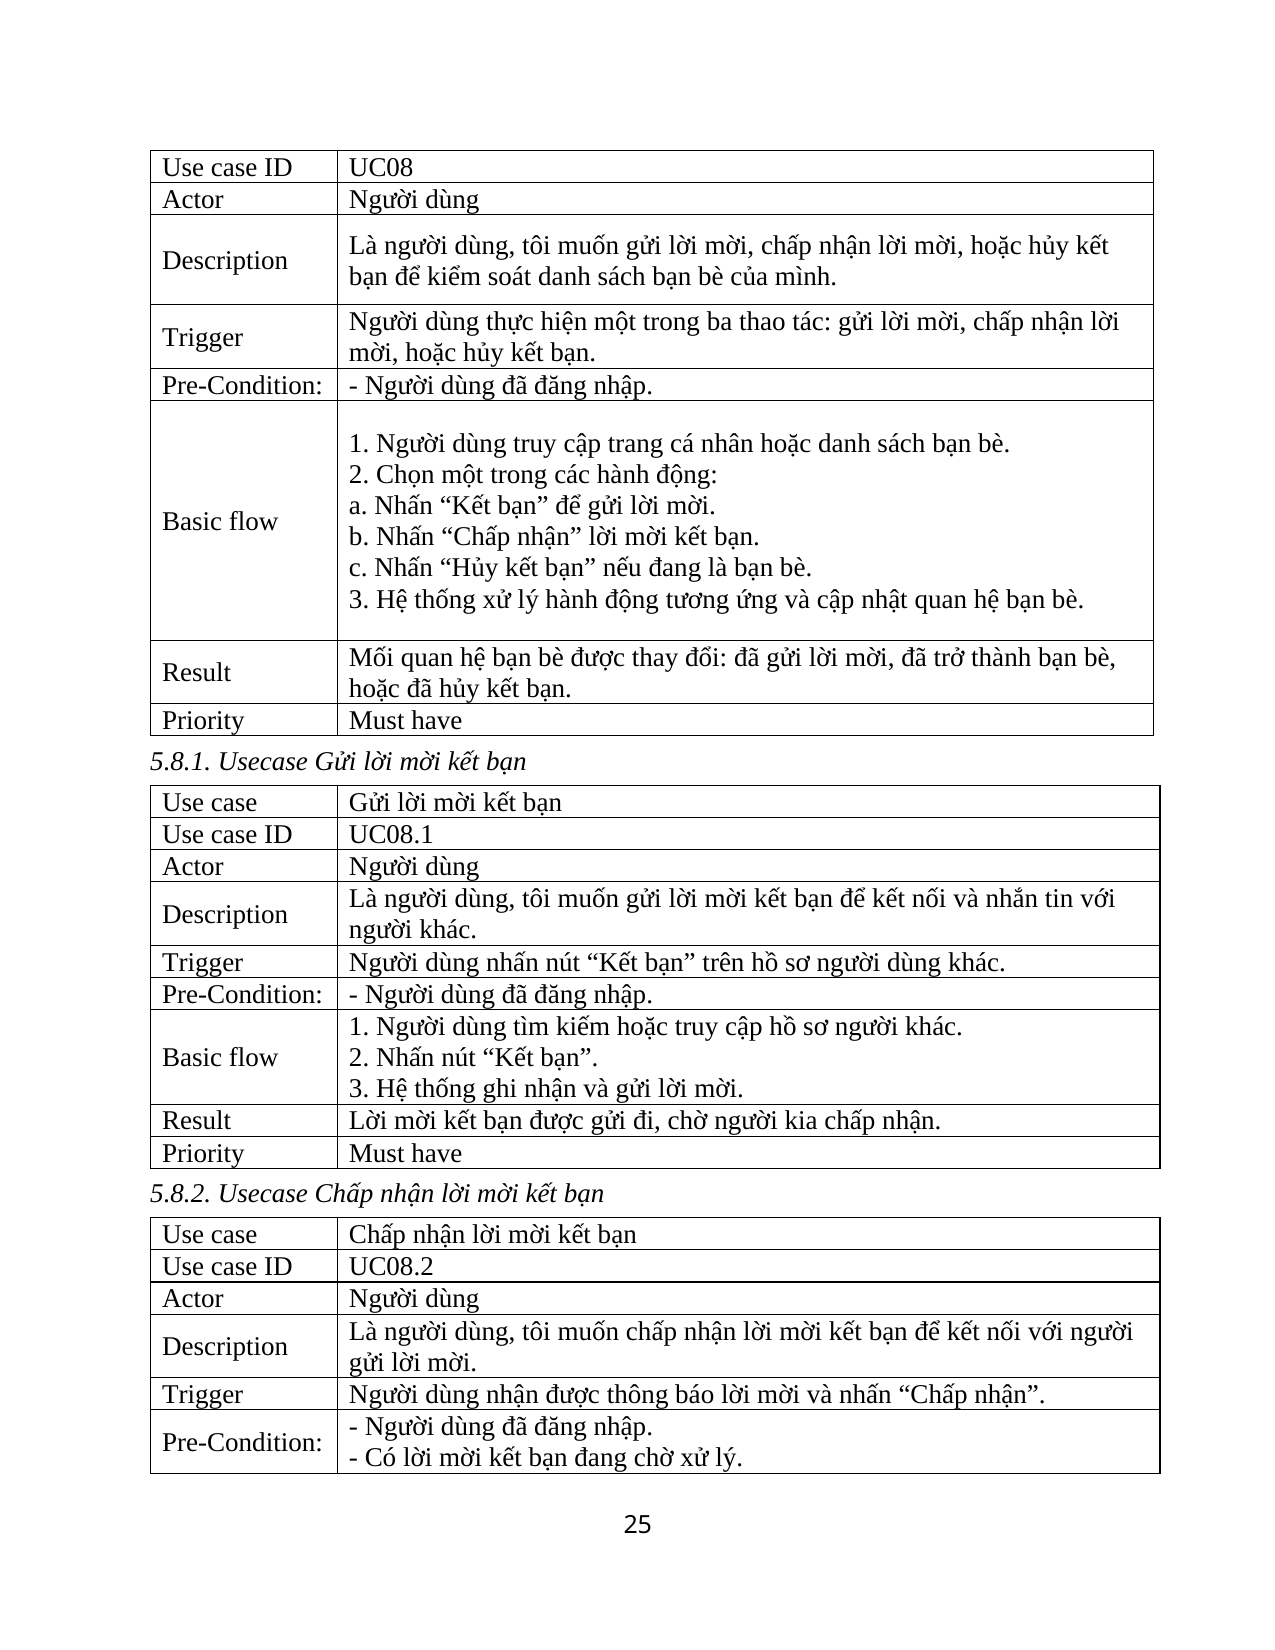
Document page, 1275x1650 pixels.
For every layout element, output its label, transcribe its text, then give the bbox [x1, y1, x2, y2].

table_cell Priority [151, 704, 337, 735]
table_cell Trigger [151, 1378, 337, 1409]
table_cell Lời mời kết bạn được gửi đi, chờ người kia chấp nhận. [338, 1105, 1159, 1136]
table_header Chấp nhận lời mời kết bạn [338, 1218, 1159, 1249]
table_cell Must have [338, 1137, 1159, 1168]
table_cell Pre-Condition: [151, 978, 337, 1009]
table_cell Trigger [151, 305, 337, 368]
subtitle 5.8.2. Usecase Chấp nhận lời mời kết bạn [150, 1177, 1125, 1208]
table_cell Pre-Condition: [151, 369, 337, 400]
table_header Gửi lời mời kết bạn [338, 786, 1159, 817]
table_cell Người dùng thực hiện một trong ba thao tác: gửi lời mời, chấp nhận lời mời, hoặc hủy kết bạn. [338, 305, 1153, 368]
table_cell Actor [151, 183, 337, 214]
table_cell Result [151, 1105, 337, 1136]
table_cell Người dùng nhận được thông báo lời mời và nhấn “Chấp nhận”. [338, 1378, 1159, 1409]
table_cell - Người dùng đã đăng nhập. [338, 369, 1153, 400]
table_cell UC08.1 [338, 818, 1159, 849]
table_cell Pre-Condition: [151, 1410, 337, 1472]
table_header Use case [151, 786, 337, 817]
table_header Use case [151, 1218, 337, 1249]
table_cell Người dùng [338, 183, 1153, 214]
table_cell Người dùng nhấn nút “Kết bạn” trên hồ sơ người dùng khác. [338, 946, 1159, 977]
table_cell - Người dùng đã đăng nhập. - Có lời mời kết bạn đang chờ xử lý. [338, 1410, 1159, 1472]
table_cell UC08.2 [338, 1250, 1159, 1281]
table_cell Description [151, 1315, 337, 1377]
table_cell Là người dùng, tôi muốn chấp nhận lời mời kết bạn để kết nối với người gửi lời mời. [338, 1315, 1159, 1377]
table_cell 1. Người dùng tìm kiếm hoặc truy cập hồ sơ người khác. 2. Nhấn nút “Kết bạn”. 3. Hệ thống ghi nhận và gửi lời mời. [338, 1010, 1159, 1103]
table_cell Là người dùng, tôi muốn gửi lời mời, chấp nhận lời mời, hoặc hủy kết bạn để kiểm soát danh sách bạn bè của mình. [338, 215, 1153, 304]
table_cell Description [151, 882, 337, 944]
table_cell Use case ID [151, 1250, 337, 1281]
table_cell Người dùng [338, 1283, 1159, 1314]
table_cell UC08 [338, 151, 1153, 182]
table_cell Basic flow [151, 401, 337, 640]
table_cell Description [151, 215, 337, 304]
table_cell Must have [338, 704, 1153, 735]
table_cell Result [151, 641, 337, 703]
table_cell Priority [151, 1137, 337, 1168]
table_cell Trigger [151, 946, 337, 977]
table_cell Mối quan hệ bạn bè được thay đổi: đã gửi lời mời, đã trở thành bạn bè, hoặc đã hủy kết bạn. [338, 641, 1153, 703]
subtitle 5.8.1. Usecase Gửi lời mời kết bạn [150, 745, 1125, 776]
table_cell Basic flow [151, 1010, 337, 1103]
table_cell Actor [151, 1283, 337, 1314]
table_cell Là người dùng, tôi muốn gửi lời mời kết bạn để kết nối và nhắn tin với người khác. [338, 882, 1159, 944]
table_cell Người dùng [338, 850, 1159, 881]
table_cell Use case ID [151, 818, 337, 849]
table_cell - Người dùng đã đăng nhập. [338, 978, 1159, 1009]
table_cell Use case ID [151, 151, 337, 182]
table_cell Actor [151, 850, 337, 881]
table_cell 1. Người dùng truy cập trang cá nhân hoặc danh sách bạn bè. 2. Chọn một trong các hành động: a. Nhấn “Kết bạn” để gửi lời mời. b. Nhấn “Chấp nhận” lời mời kết bạn. c. Nhấn “Hủy kết bạn” nếu đang là bạn bè. 3. Hệ thống xử lý hành động tương ứng và cập nhật quan hệ bạn bè. [338, 401, 1153, 640]
